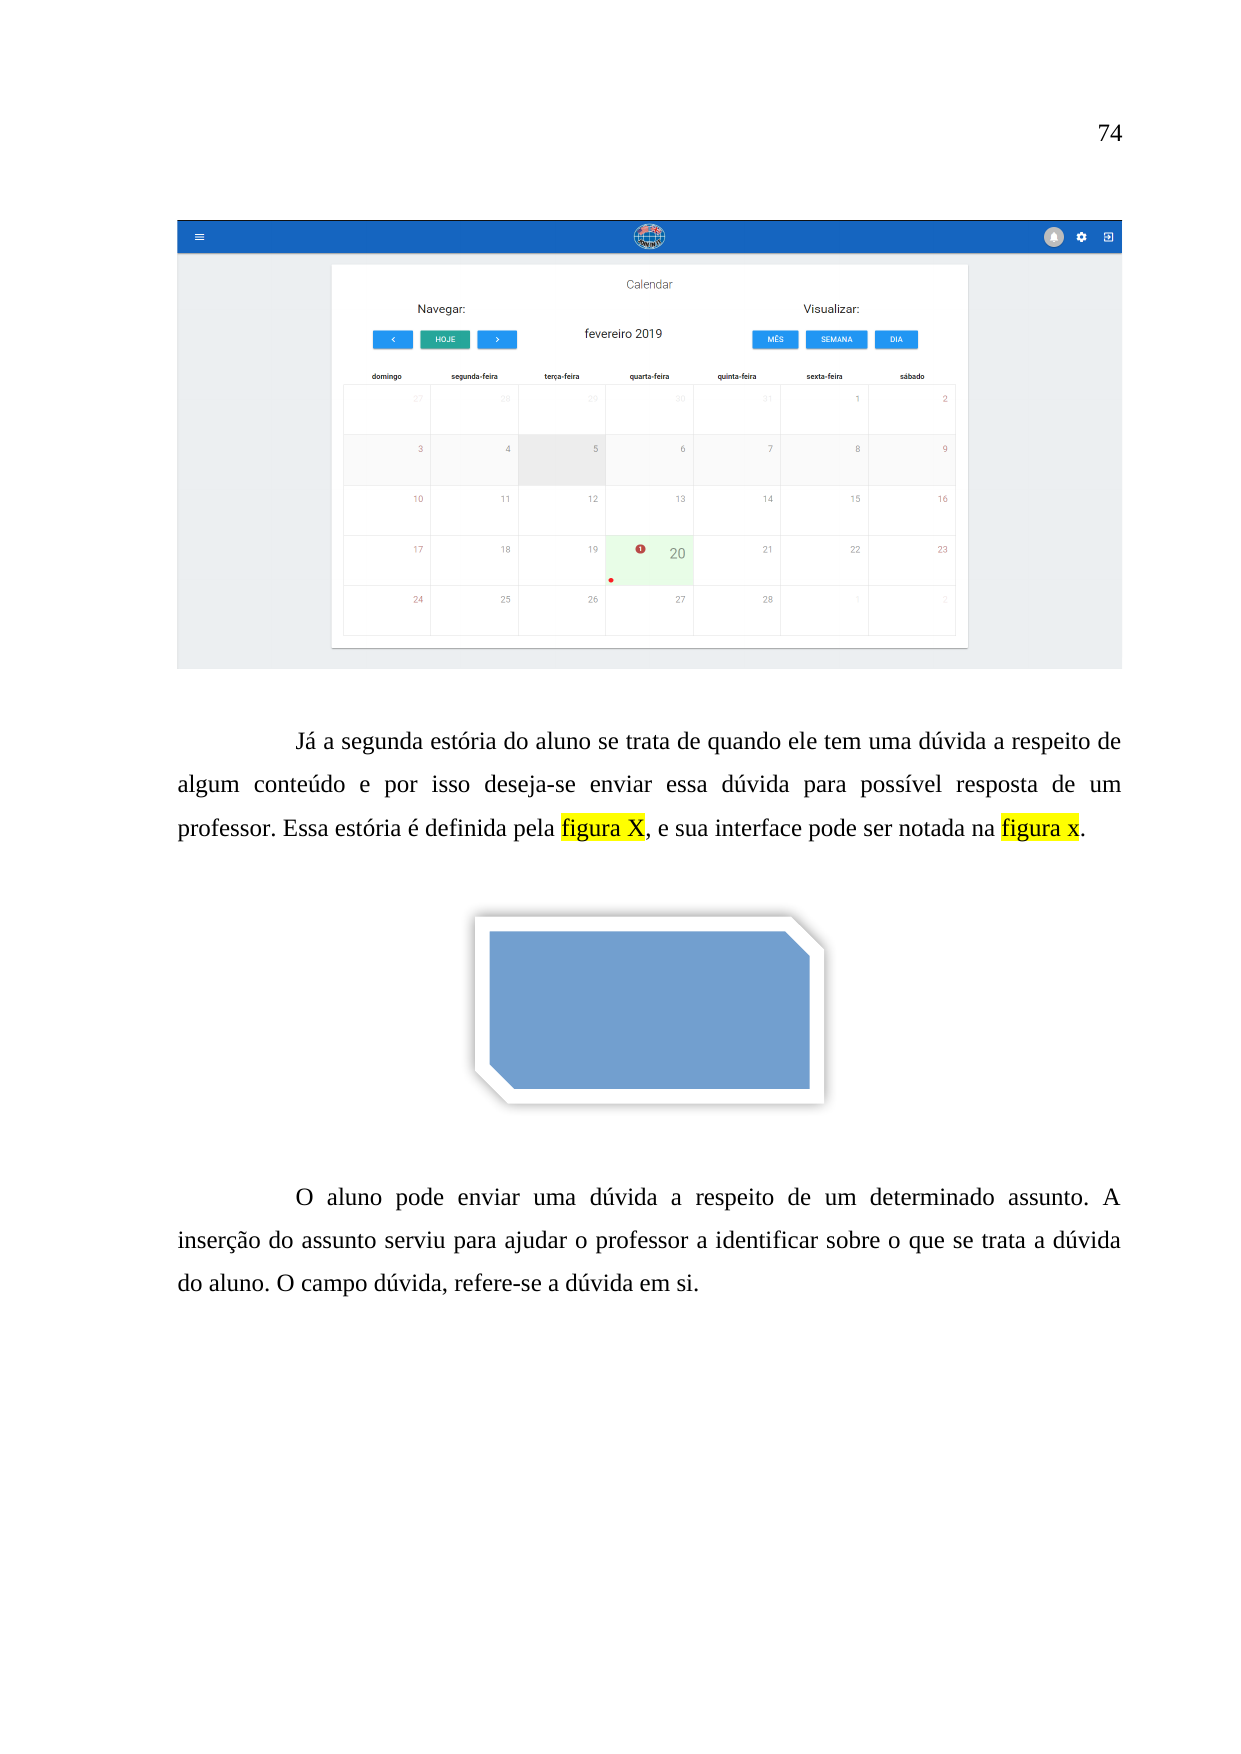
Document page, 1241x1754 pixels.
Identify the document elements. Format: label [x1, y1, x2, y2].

picture [177, 220, 1123, 669]
picture [490, 932, 809, 1089]
